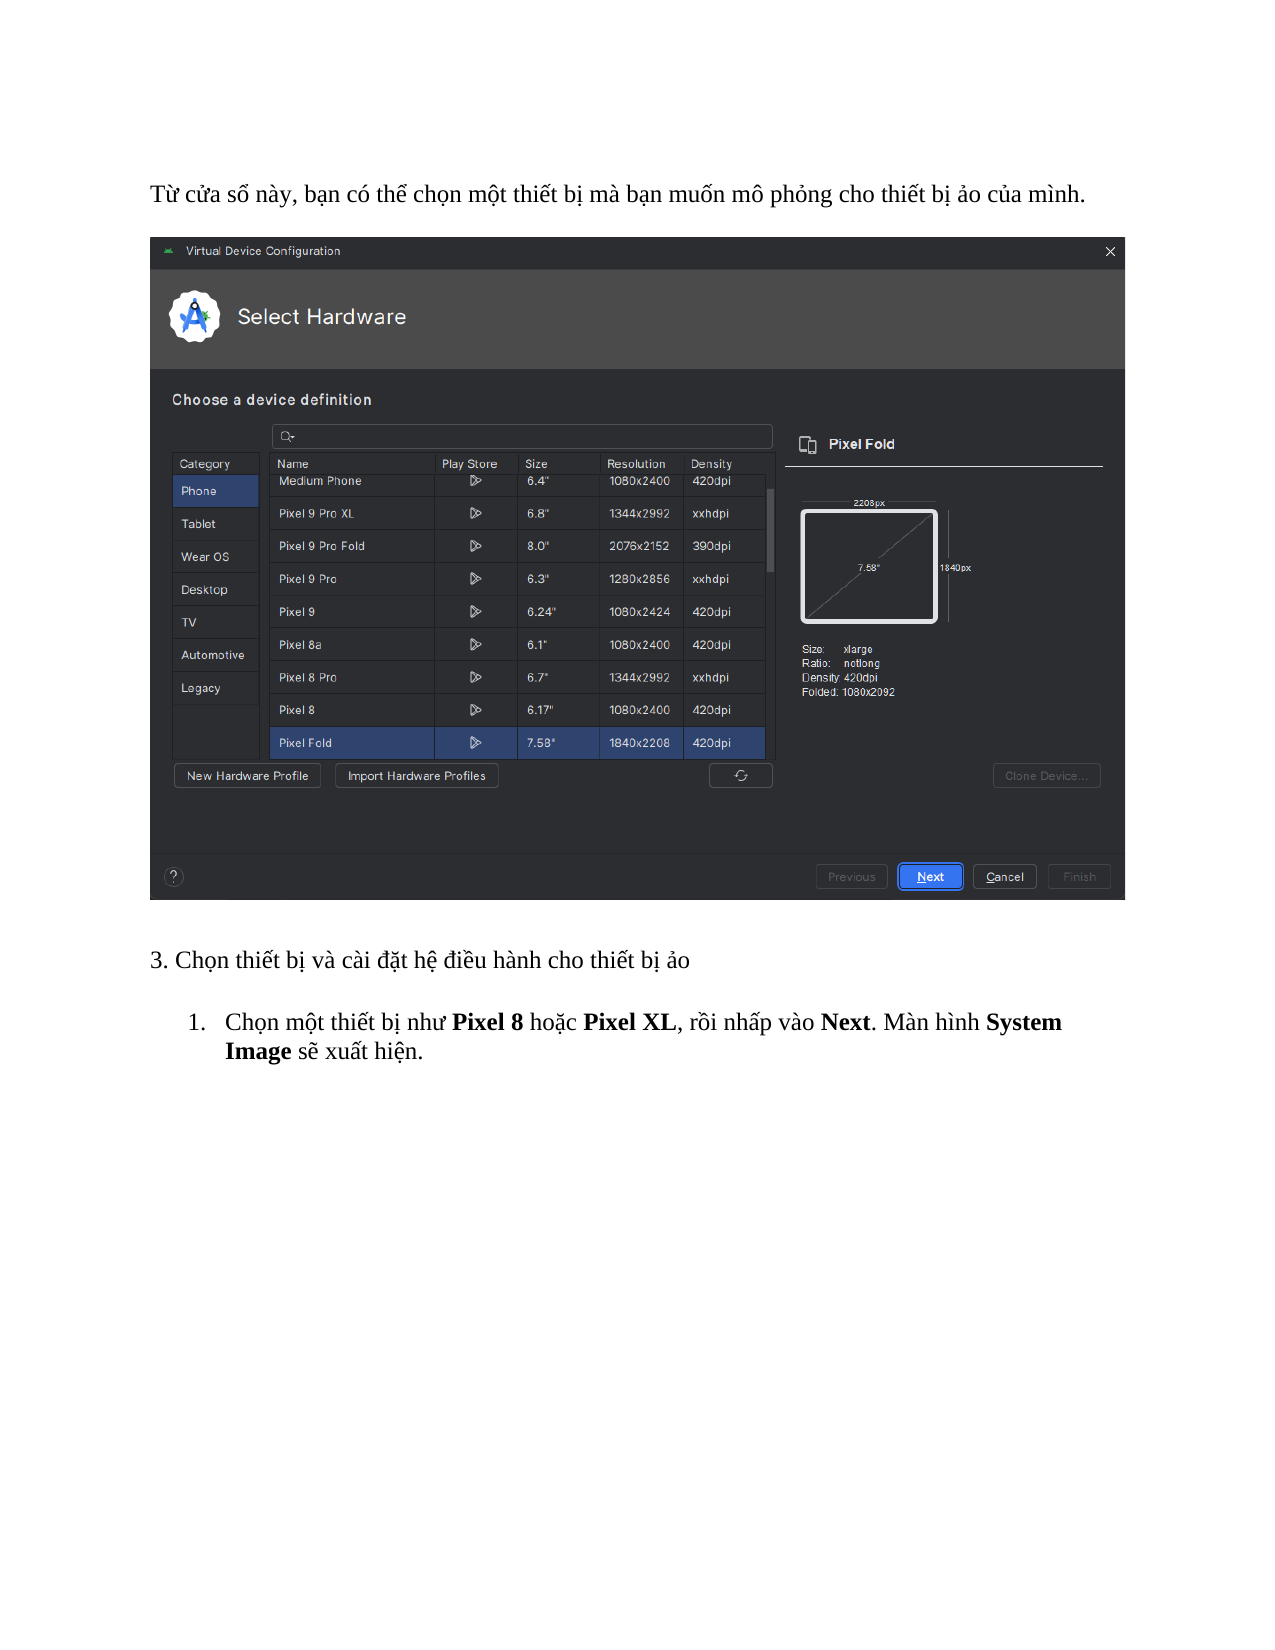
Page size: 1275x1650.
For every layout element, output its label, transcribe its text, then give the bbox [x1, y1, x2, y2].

picture [150, 237, 1125, 900]
text Từ cửa sổ này, bạn có thể chọn một thiết bị mà bạn muốn mô phỏng cho thiết bị ảo của mình. [150, 179, 1125, 208]
subtitle 3. Chọn thiết bị và cài đặt hệ điều hành cho thiết bị ảo [150, 945, 1125, 974]
list Chọn một thiết bị như Pixel 8 hoặc Pixel XL, rồi nhấp vào Next. Màn hình System Image sẽ xuất hiện. [187, 1007, 1125, 1065]
